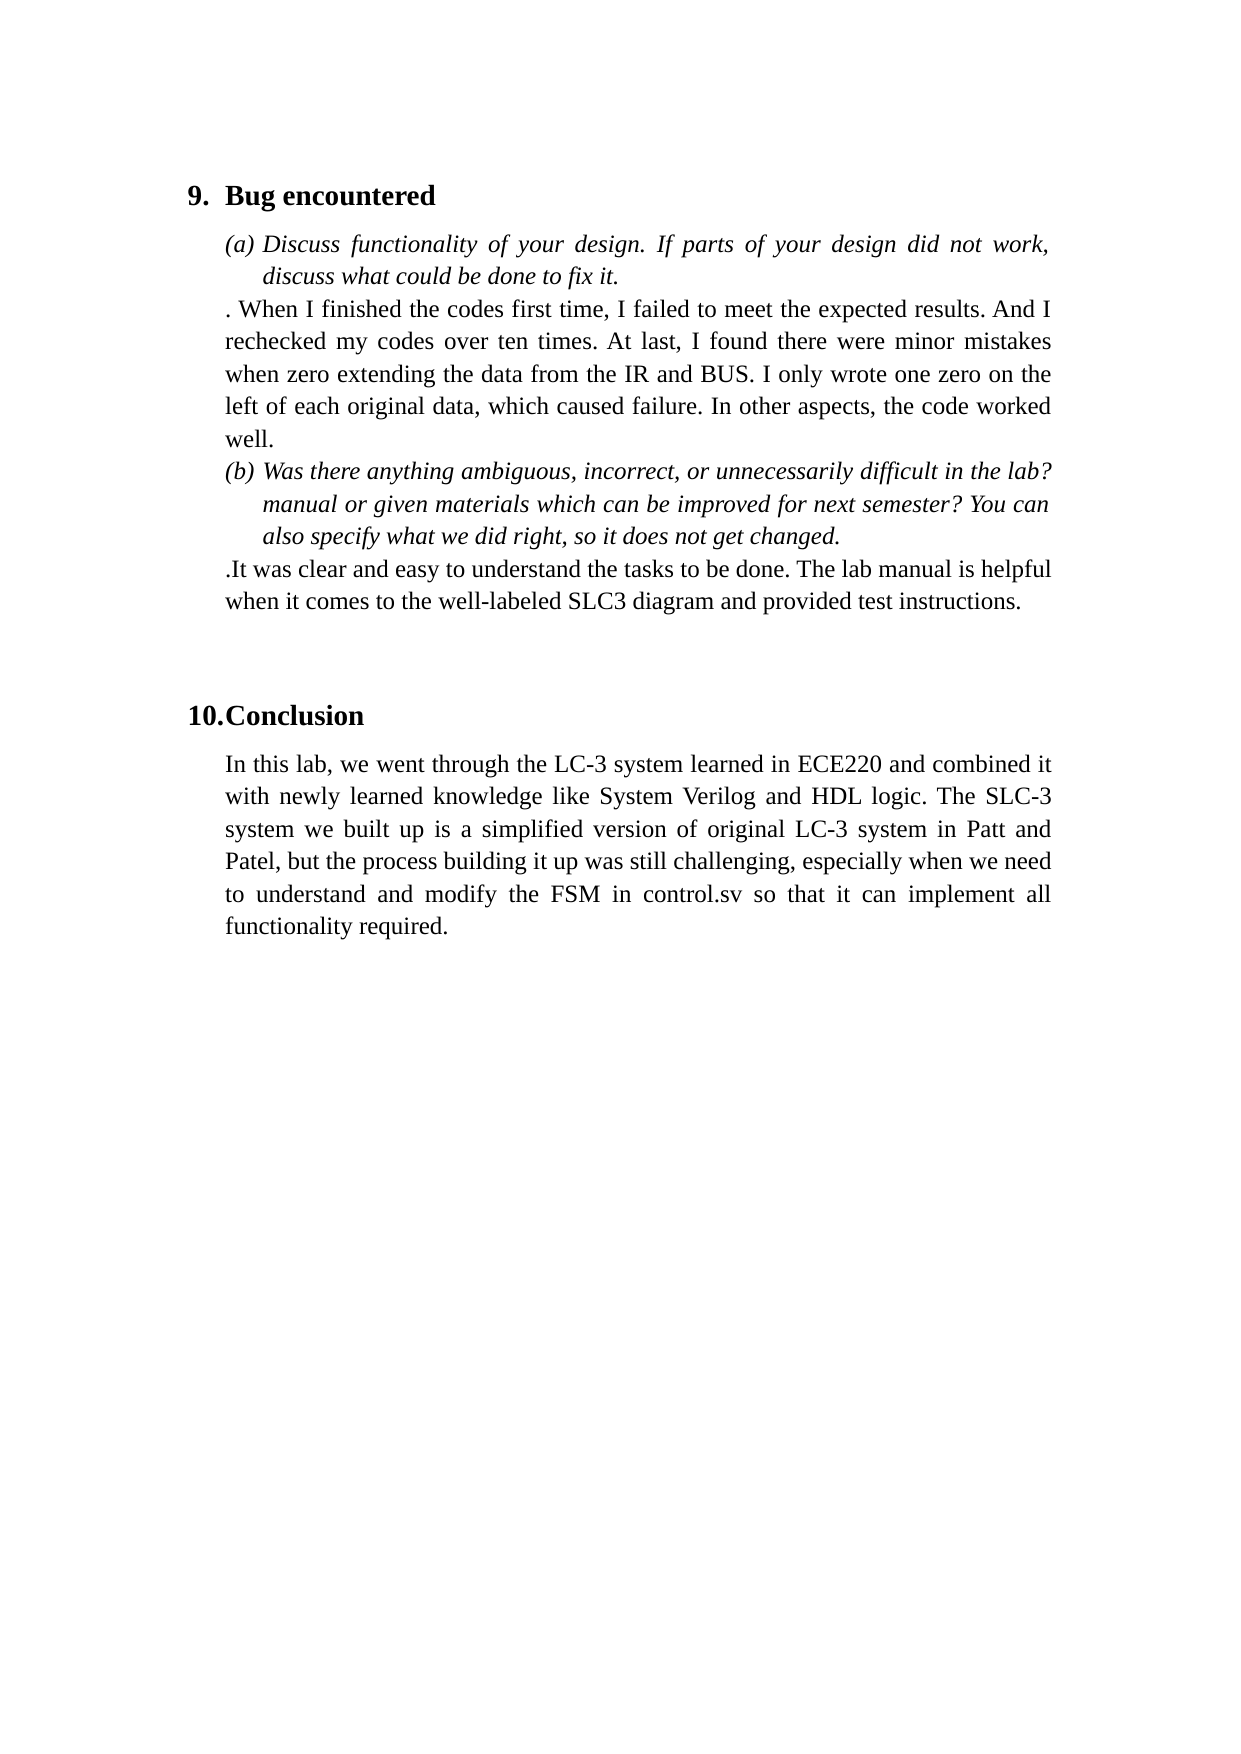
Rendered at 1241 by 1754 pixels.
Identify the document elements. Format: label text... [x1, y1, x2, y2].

list Was there anything ambiguous, incorrect, or unnecessarily difficult in the lab? manual or given materials which can be improved for next semester? You can also specify what we did right, so it does not get changed. [225, 454, 1053, 552]
list Bug encountered [187, 162, 1053, 227]
list Discuss functionality of your design. If parts of your design did not work, discuss what could be done to fix it. [225, 227, 1053, 292]
list In this lab, we went through the LC-3 system learned in ECE220 and combined it with newly learned knowledge like System Verilog and HDL logic. The SLC-3 system we built up is a simplified version of original LC-3 system in Patt and Patel, but the process building it up was still challenging, especially when we need to understand and modify the FSM in control.sv so that it can implement all functionality required. [225, 747, 1053, 942]
list Conclusion [187, 682, 1053, 747]
list .It was clear and easy to understand the tasks to be done. The lab manual is helpful when it comes to the well-labeled SLC3 diagram and provided test instructions. [225, 552, 1053, 617]
list . When I finished the codes first time, I failed to meet the expected results. And I rechecked my codes over ten times. At last, I found there were minor mistakes when zero extending the data from the IR and BUS. I only wrote one zero on the left of each original data, which caused failure. In other aspects, the code worked well. [225, 292, 1053, 454]
